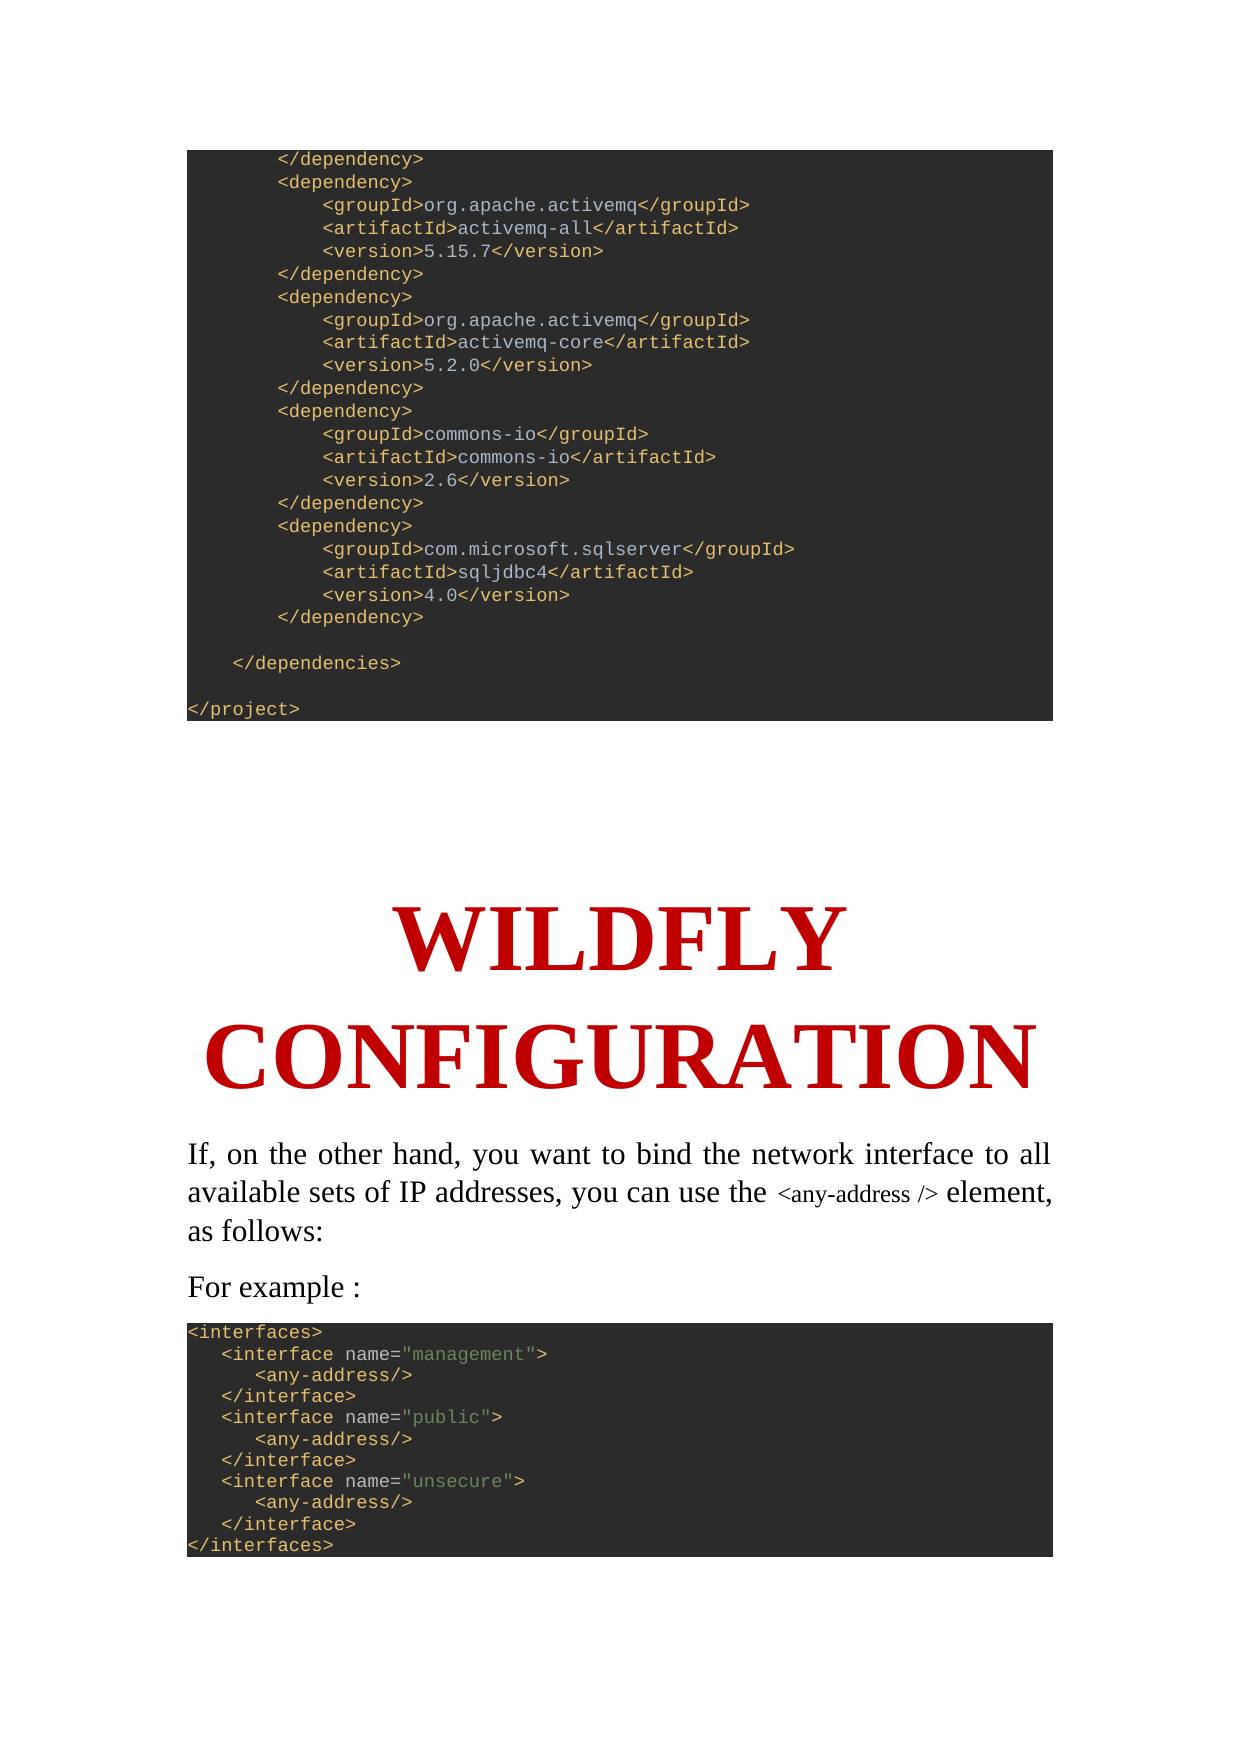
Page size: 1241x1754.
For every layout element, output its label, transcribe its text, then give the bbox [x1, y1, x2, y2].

text <interfaces> <interface name="management"> <any-address/> </interface> <interface name="public"> <any-address/> </interface> <interface name="unsecure"> <any-address/> </interface> </interfaces> [187, 1323, 1053, 1557]
text For example : [187, 1268, 1053, 1304]
text WILDFLY CONFIGURATION [187, 880, 1053, 1109]
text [187, 150, 1053, 721]
text If, on the other hand, you want to bind the network interface to all available sets of IP addresses, you can use the <any-address /> element, as follows: [187, 1135, 1053, 1248]
